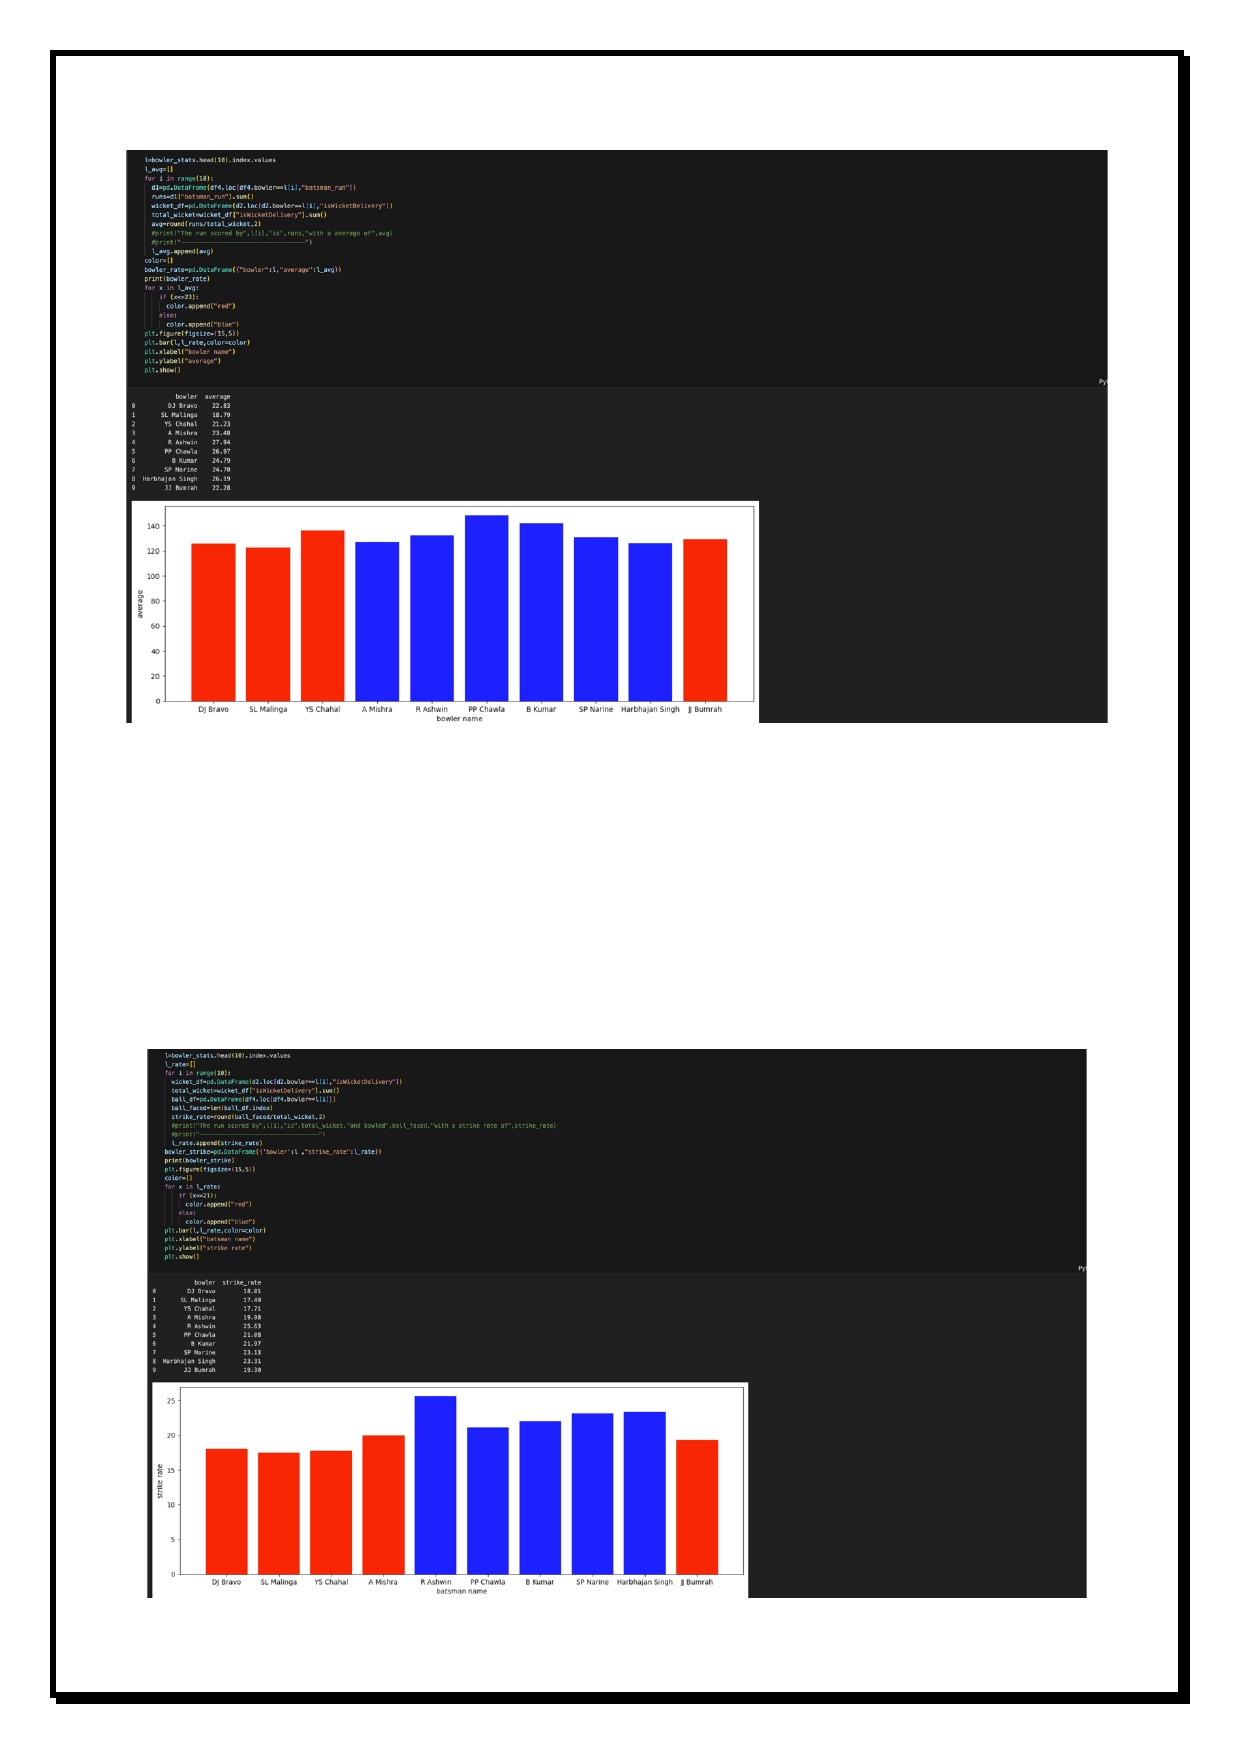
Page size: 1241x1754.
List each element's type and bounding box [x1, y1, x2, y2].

picture [126, 150, 1108, 723]
picture [147, 1049, 1087, 1598]
